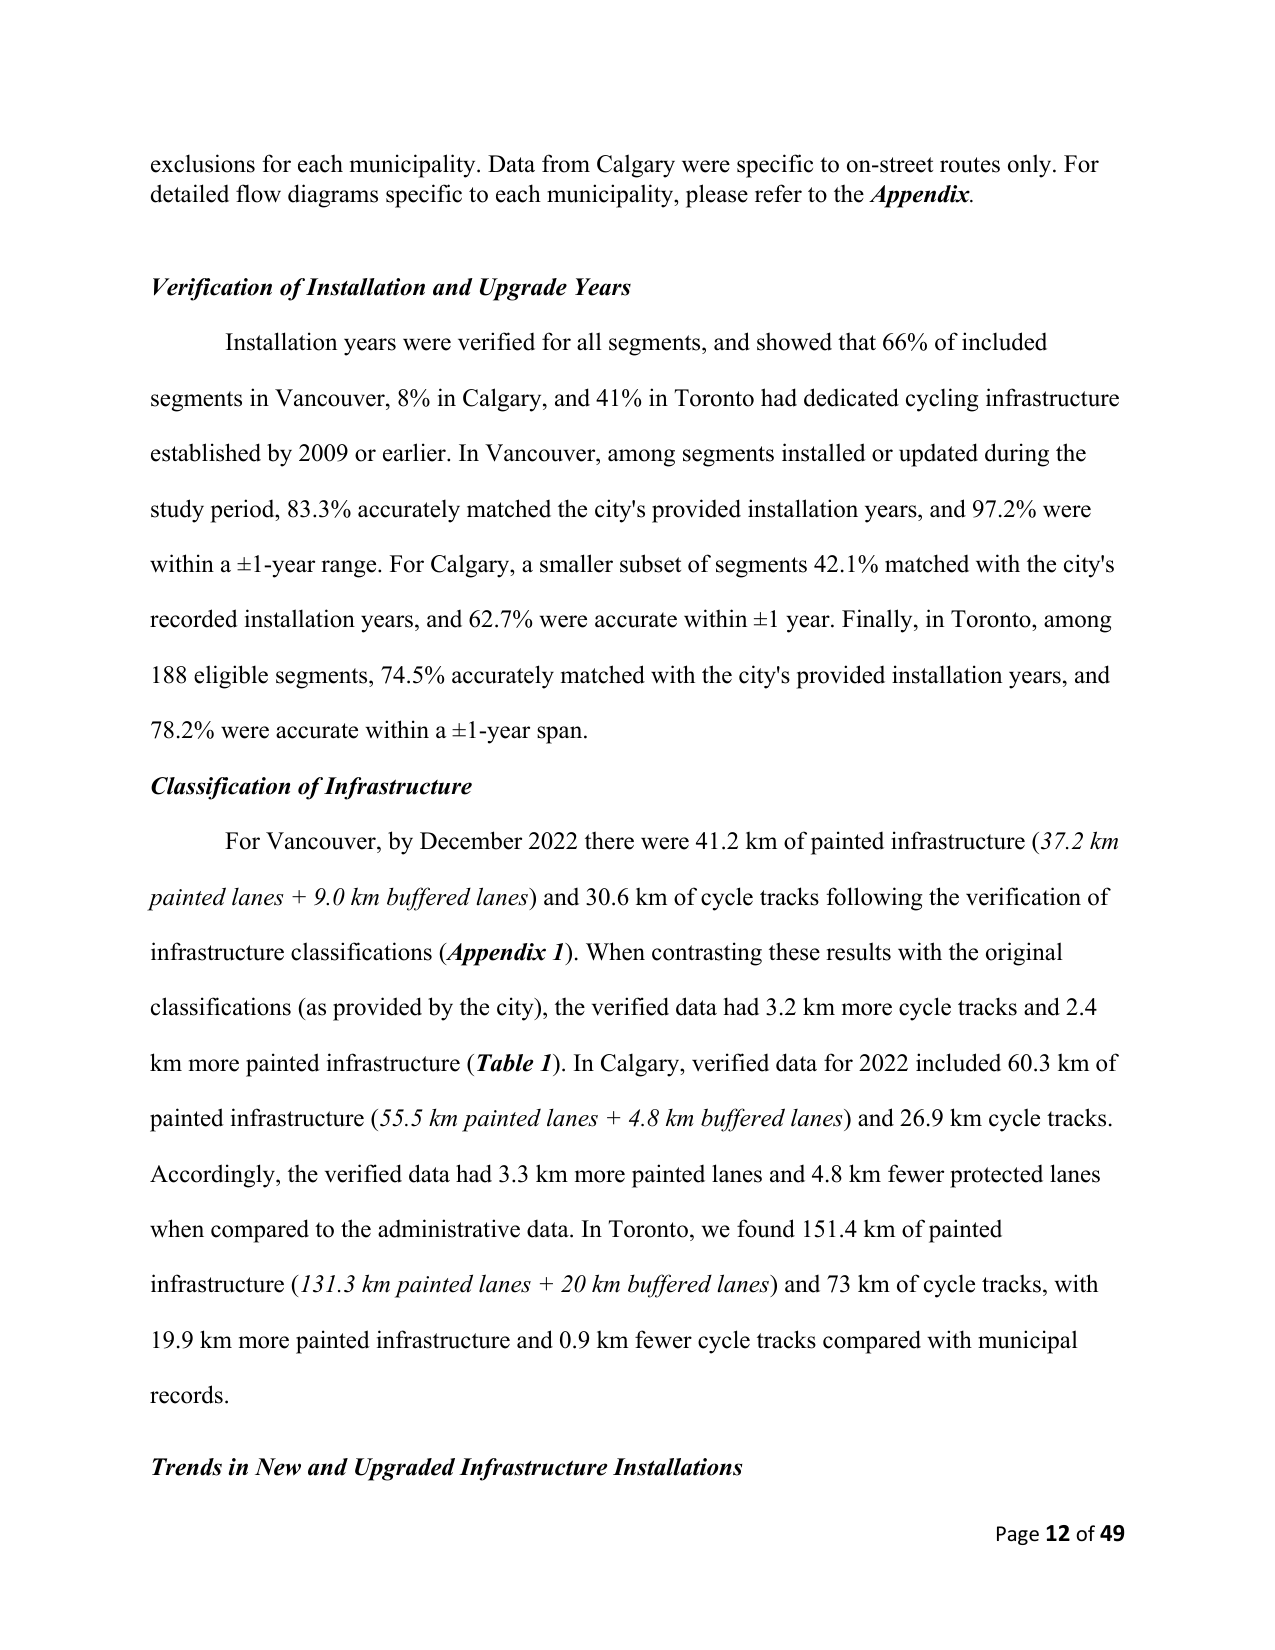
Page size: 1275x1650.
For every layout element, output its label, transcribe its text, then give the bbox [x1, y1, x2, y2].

text Installation years were verified for all segments, and showed that 66% of included segments in Vancouver, 8% in Calgary, and 41% in Toronto had dedicated cycling infrastructure established by 2009 or earlier. In Vancouver, among segments installed or updated during the study period, 83.3% accurately matched the city's provided installation years, and 97.2% were within a ±1-year range. For Calgary, a smaller subset of segments 42.1% matched with the city's recorded installation years, and 62.7% were accurate within ±1 year. Finally, in Toronto, among 188 eligible segments, 74.5% accurately matched with the city's provided installation years, and 78.2% were accurate within a ±1-year span. [150, 328, 1125, 744]
text Classification of Infrastructure [150, 772, 1125, 799]
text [150, 150, 1125, 208]
text Verification of Installation and Upgrade Years [150, 273, 1125, 301]
text Trends in New and Upgraded Infrastructure Installations [150, 1453, 1125, 1481]
text For Vancouver, by December 2022 there were 41.2 km of painted infrastructure (37.2 km painted lanes + 9.0 km buffered lanes) and 30.6 km of cycle tracks following the verification of infrastructure classifications (Appendix 1). When contrasting these results with the original classifications (as provided by the city), the verified data had 3.2 km more cycle tracks and 2.4 km more painted infrastructure (Table 1). In Calgary, verified data for 2022 included 60.3 km of painted infrastructure (55.5 km painted lanes + 4.8 km buffered lanes) and 26.9 km cycle tracks. Accordingly, the verified data had 3.3 km more painted lanes and 4.8 km fewer protected lanes when compared to the administrative data. In Toronto, we found 151.4 km of painted infrastructure (131.3 km painted lanes + 20 km buffered lanes) and 73 km of cycle tracks, with 19.9 km more painted infrastructure and 0.9 km fewer cycle tracks compared with municipal records. [150, 827, 1125, 1409]
